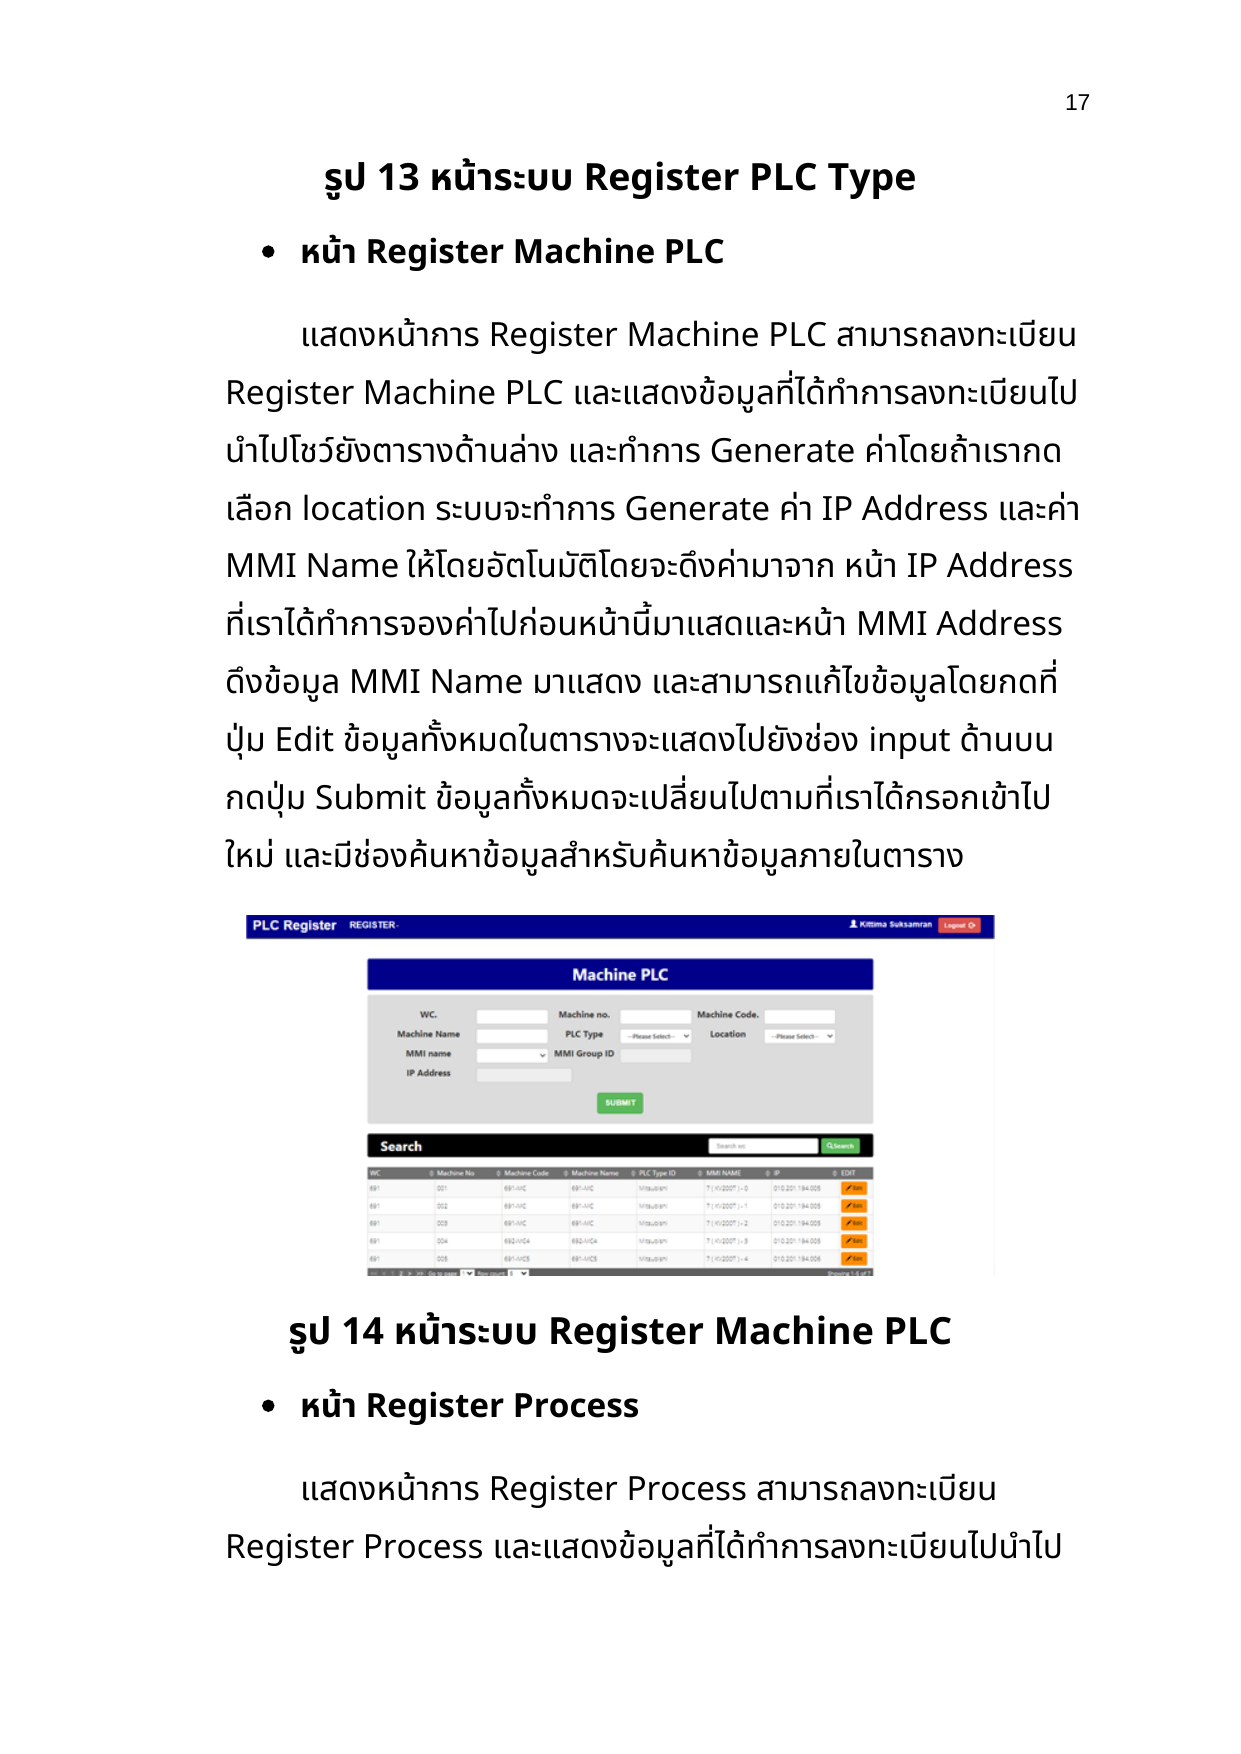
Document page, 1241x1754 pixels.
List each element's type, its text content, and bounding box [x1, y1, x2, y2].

picture [245, 915, 995, 1276]
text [225, 1465, 1090, 1573]
list หน้า Register Process [262, 1382, 1090, 1432]
list หน้า Register Machine PLC [262, 228, 1090, 278]
text แสดงหน้าการ Register Machine PLC สามารถลงทะเบียน Register Machine PLC และแสดงข้อมูลที่ได้ทำการลงทะเบียนไปนำไปโชว์ยังตารางด้านล่าง และทำการ Generate ค่าโดยถ้าเรากดเลือก location ระบบจะทำการ Generate ค่า IP Address และค่า MMI Nameให้โดยอัตโนมัติโดยจะดึงค่ามาจาก หน้า IP Address ที่เราได้ทำการจองค่าไปก่อนหน้านี้มาแสดและหน้า MMI Address ดึงข้อมูล MMI Name มาแสดง และสามารถแก้ไขข้อมูลโดยกดที่ปุ่ม Edit ข้อมูลทั้งหมดในตารางจะแสดงไปยังช่อง input ด้านบนกดปุ่ม Submit ข้อมูลทั้งหมดจะเปลี่ยนไปตามที่เราได้กรอกเข้าไปใหม่ และมีช่องค้นหาข้อมูลสำหรับค้นหาข้อมูลภายในตาราง [225, 311, 1090, 882]
text รูป 14 หน้าระบบ Register Machine PLC [150, 1304, 1090, 1361]
text รูป 13 หน้าระบบ Register PLC Type [150, 150, 1090, 207]
